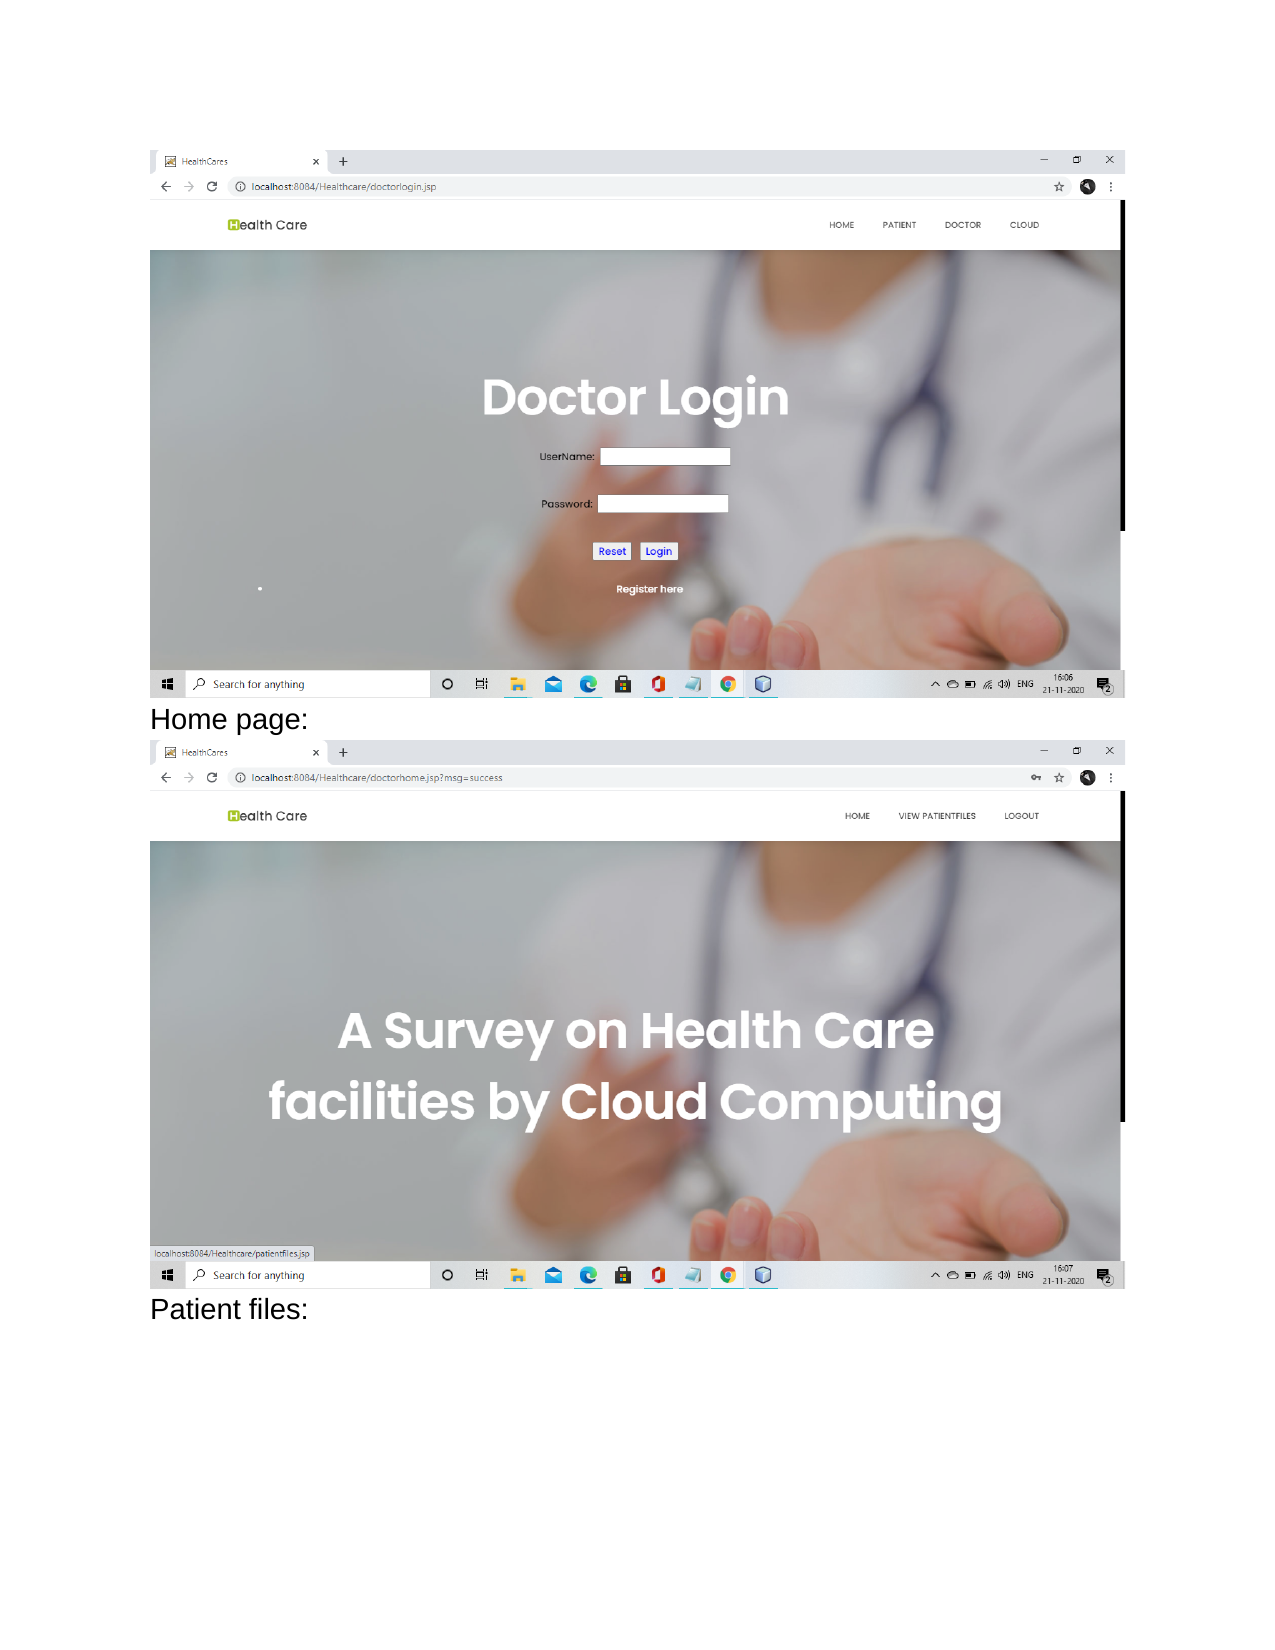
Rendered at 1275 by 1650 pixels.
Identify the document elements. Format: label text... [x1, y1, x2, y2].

text Home page: [150, 702, 1125, 735]
picture [150, 740, 1125, 1289]
picture [150, 150, 1125, 698]
text Patient files: [150, 1292, 1125, 1326]
